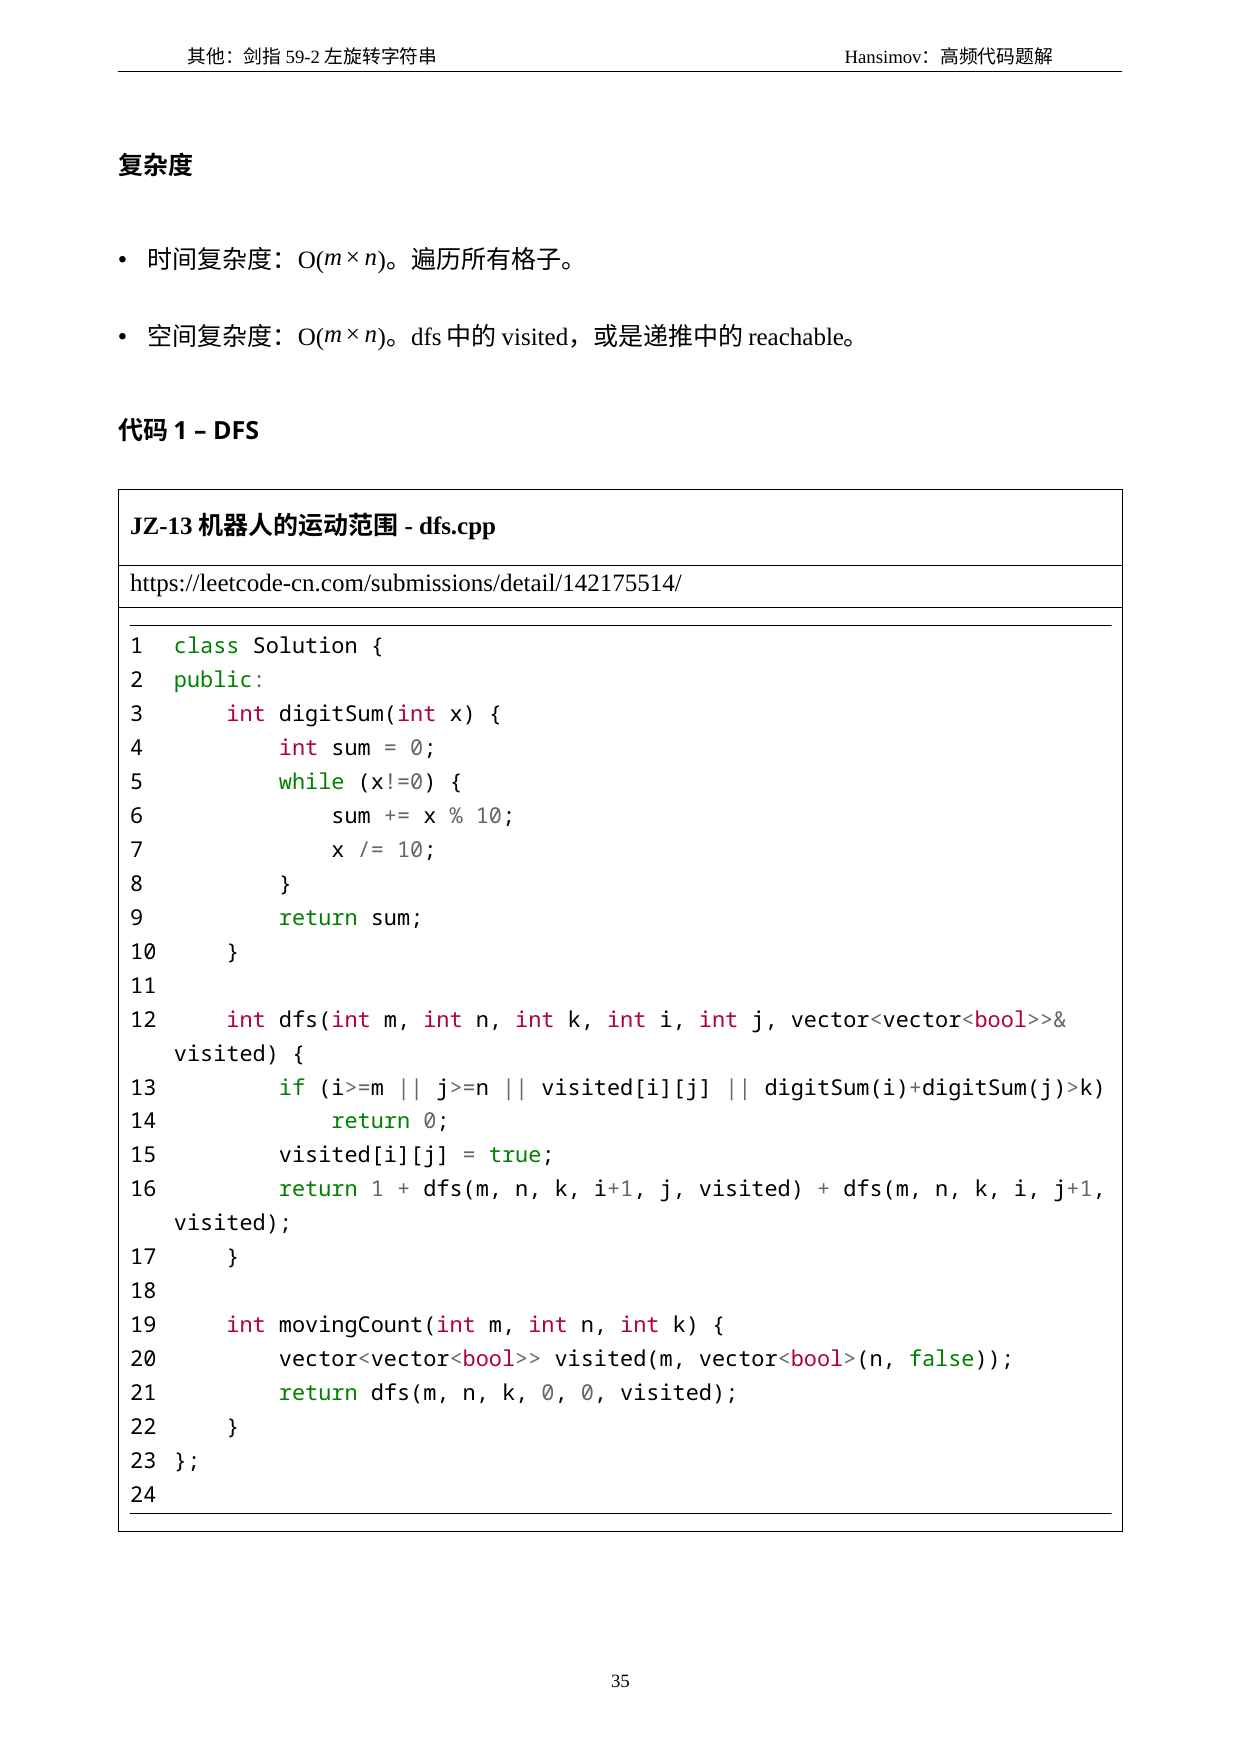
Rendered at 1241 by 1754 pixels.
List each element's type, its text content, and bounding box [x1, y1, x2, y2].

table_cell https://leetcode-cn.com/submissions/detail/142175514/ [119, 566, 1122, 607]
table_header JZ-13 机器人的运动范围 - dfs.cpp [119, 490, 1122, 565]
subtitle 代码1 – DFS [118, 395, 1097, 463]
text 时间复杂度：O()。遍历所有格子。 [118, 224, 1122, 292]
subtitle 复杂度 [118, 130, 1097, 198]
table_cell class Solution { public: int digitSum(int x) { int sum = 0; while (x!=0) { sum += x % 10; x /= 10; } return sum; } int dfs(int m, int n, int k, int i, int j, vector<vector<bool>>& visited) { if (i>=m || j>=n || visited[i][j] || digitSum(i)+digitSum(j)>k) return 0; visited[i][j] = true; return 1 + dfs(m, n, k, i+1, j, visited) + dfs(m, n, k, i, j+1, visited); } int movingCount(int m, int n, int k) { vector<vector<bool>> visited(m, vector<bool>(n, false)); return dfs(m, n, k, 0, 0, visited); } }; [119, 608, 1122, 1531]
text 空间复杂度：O()。dfs中的visited，或是递推中的reachable。 [118, 301, 1122, 369]
